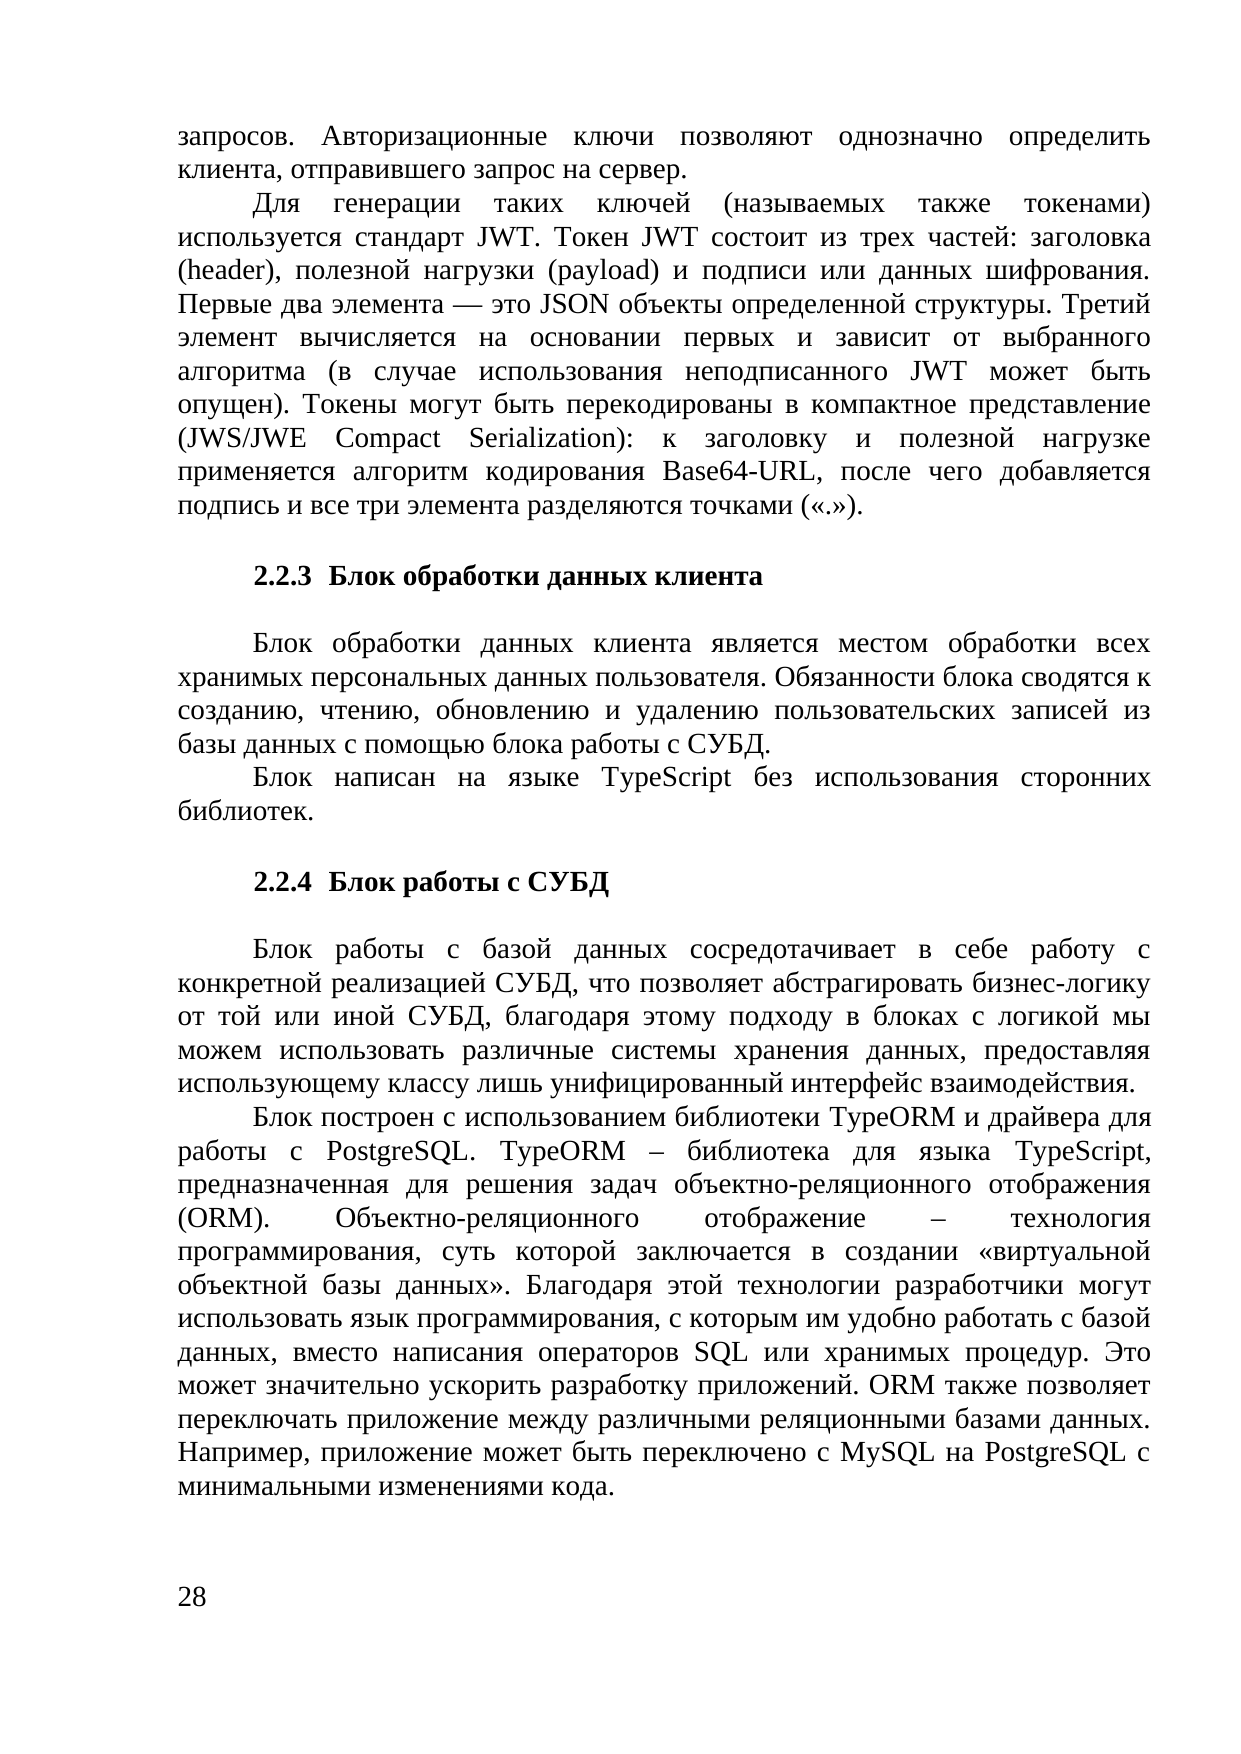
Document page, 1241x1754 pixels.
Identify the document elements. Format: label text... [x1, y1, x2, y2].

text Блок построен с использованием библиотеки TypeORM и драйвера для работы с PostgreSQL. TypeORM – библиотека для языка TypeScript, предназначенная для решения задач объектно-реляционного отображения (ORM). Объектно-реляционного отображение – технология программирования, суть которой заключается в создании «виртуальной объектной базы данных». Благодаря этой технологии разработчики могут использовать язык программирования, с которым им удобно работать с базой данных, вместо написания операторов SQL или хранимых процедур. Это может значительно ускорить разработку приложений. ORM также позволяет переключать приложение между различными реляционными базами данных. Например, приложение может быть переключено с MySQL на PostgreSQL с минимальными изменениями кода. [177, 1099, 1152, 1502]
text Блок работы с базой данных сосредотачивает в себе работу с конкретной реализацией СУБД, что позволяет абстрагировать бизнес-логику от той или иной СУБД, благодаря этому подходу в блоках с логикой мы можем использовать различные системы хранения данных, предоставляя использующему классу лишь унифицированный интерфейс взаимодействия. [177, 931, 1152, 1099]
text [177, 118, 1152, 185]
subtitle Блок обработки данных клиента [253, 558, 1152, 592]
subtitle Блок работы с СУБД [253, 864, 1152, 898]
text Для генерации таких ключей (называемых также токенами) используется стандарт JWT. Токен JWT состоит из трех частей: заголовка (header), полезной нагрузки (payload) и подписи или данных шифрования. Первые два элемента — это JSON объекты определенной структуры. Третий элемент вычисляется на основании первых и зависит от выбранного алгоритма (в случае использования неподписанного JWT может быть опущен). Токены могут быть перекодированы в компактное представление (JWS/JWE Compact Serialization): к заголовку и полезной нагрузке применяется алгоритм кодирования Base64-URL, после чего добавляется подпись и все три элемента разделяются точками («.»). [177, 185, 1152, 521]
text Блок написан на языке TypeScript без использования сторонних библиотек. [177, 759, 1152, 827]
text Блок обработки данных клиента является местом обработки всех хранимых персональных данных пользователя. Обязанности блока сводятся к созданию, чтению, обновлению и удалению пользовательских записей из базы данных с помощью блока работы с СУБД. [177, 625, 1152, 759]
